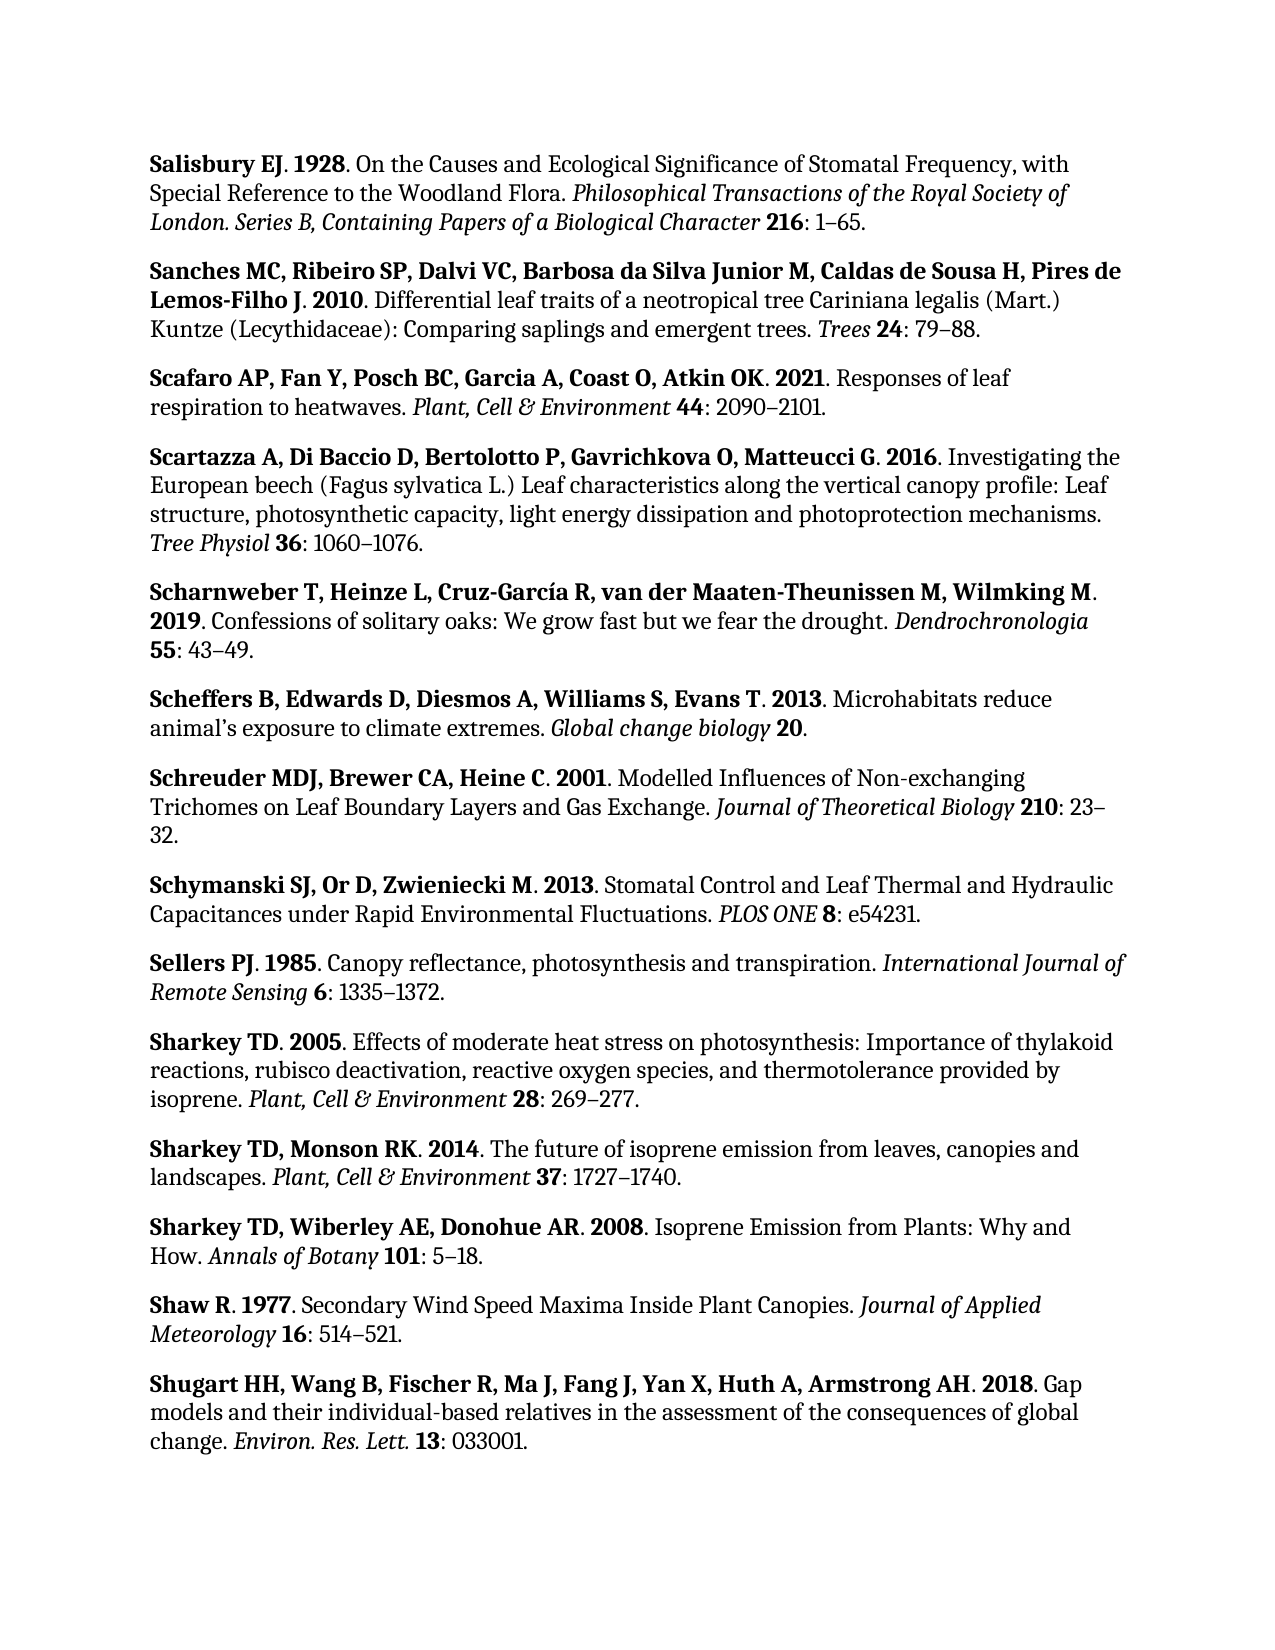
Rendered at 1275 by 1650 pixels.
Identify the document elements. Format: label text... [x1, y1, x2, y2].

text Sharkey TD. 2005. Effects of moderate heat stress on photosynthesis: Importance of thylakoid reactions, rubisco deactivation, reactive oxygen species, and thermotolerance provided by isoprene. Plant, Cell & Environment 28: 269–277. [150, 1027, 1125, 1114]
text Shaw R. 1977. Secondary Wind Speed Maxima Inside Plant Canopies. Journal of Applied Meteorology 16: 514–521. [150, 1291, 1125, 1349]
text Scafaro AP, Fan Y, Posch BC, Garcia A, Coast O, Atkin OK. 2021. Responses of leaf respiration to heatwaves. Plant, Cell & Environment 44: 2090–2101. [150, 364, 1125, 422]
text Salisbury EJ. 1928. On the Causes and Ecological Significance of Stomatal Frequency, with Special Reference to the Woodland Flora. Philosophical Transactions of the Royal Society of London. Series B, Containing Papers of a Biological Character 216: 1–65. [150, 150, 1125, 236]
text Sanches MC, Ribeiro SP, Dalvi VC, Barbosa da Silva Junior M, Caldas de Sousa H, Pires de Lemos-Filho J. 2010. Differential leaf traits of a neotropical tree Cariniana legalis (Mart.) Kuntze (Lecythidaceae): Comparing saplings and emergent trees. Trees 24: 79–88. [150, 257, 1125, 343]
text Sellers PJ. 1985. Canopy reflectance, photosynthesis and transpiration. International Journal of Remote Sensing 6: 1335–1372. [150, 949, 1125, 1007]
text Scharnweber T, Heinze L, Cruz-García R, van der Maaten-Theunissen M, Wilmking M. 2019. Confessions of solitary oaks: We grow fast but we fear the drought. Dendrochronologia 55: 43–49. [150, 578, 1125, 664]
text Scartazza A, Di Baccio D, Bertolotto P, Gavrichkova O, Matteucci G. 2016. Investigating the European beech (Fagus sylvatica L.) Leaf characteristics along the vertical canopy profile: Leaf structure, photosynthetic capacity, light energy dissipation and photoprotection mechanisms. Tree Physiol 36: 1060–1076. [150, 442, 1125, 557]
text Schreuder MDJ, Brewer CA, Heine C. 2001. Modelled Influences of Non-exchanging Trichomes on Leaf Boundary Layers and Gas Exchange. Journal of Theoretical Biology 210: 23–32. [150, 764, 1125, 850]
text Sharkey TD, Wiberley AE, Donohue AR. 2008. Isoprene Emission from Plants: Why and How. Annals of Botany 101: 5–18. [150, 1213, 1125, 1270]
text Schymanski SJ, Or D, Zwieniecki M. 2013. Stomatal Control and Leaf Thermal and Hydraulic Capacitances under Rapid Environmental Fluctuations. PLOS ONE 8: e54231. [150, 871, 1125, 928]
text Sharkey TD, Monson RK. 2014. The future of isoprene emission from leaves, canopies and landscapes. Plant, Cell & Environment 37: 1727–1740. [150, 1134, 1125, 1192]
text Scheffers B, Edwards D, Diesmos A, Williams S, Evans T. 2013. Microhabitats reduce animal’s exposure to climate extremes. Global change biology 20. [150, 685, 1125, 743]
text Shugart HH, Wang B, Fischer R, Ma J, Fang J, Yan X, Huth A, Armstrong AH. 2018. Gap models and their individual-based relatives in the assessment of the consequences of global change. Environ. Res. Lett. 13: 033001. [150, 1369, 1125, 1456]
